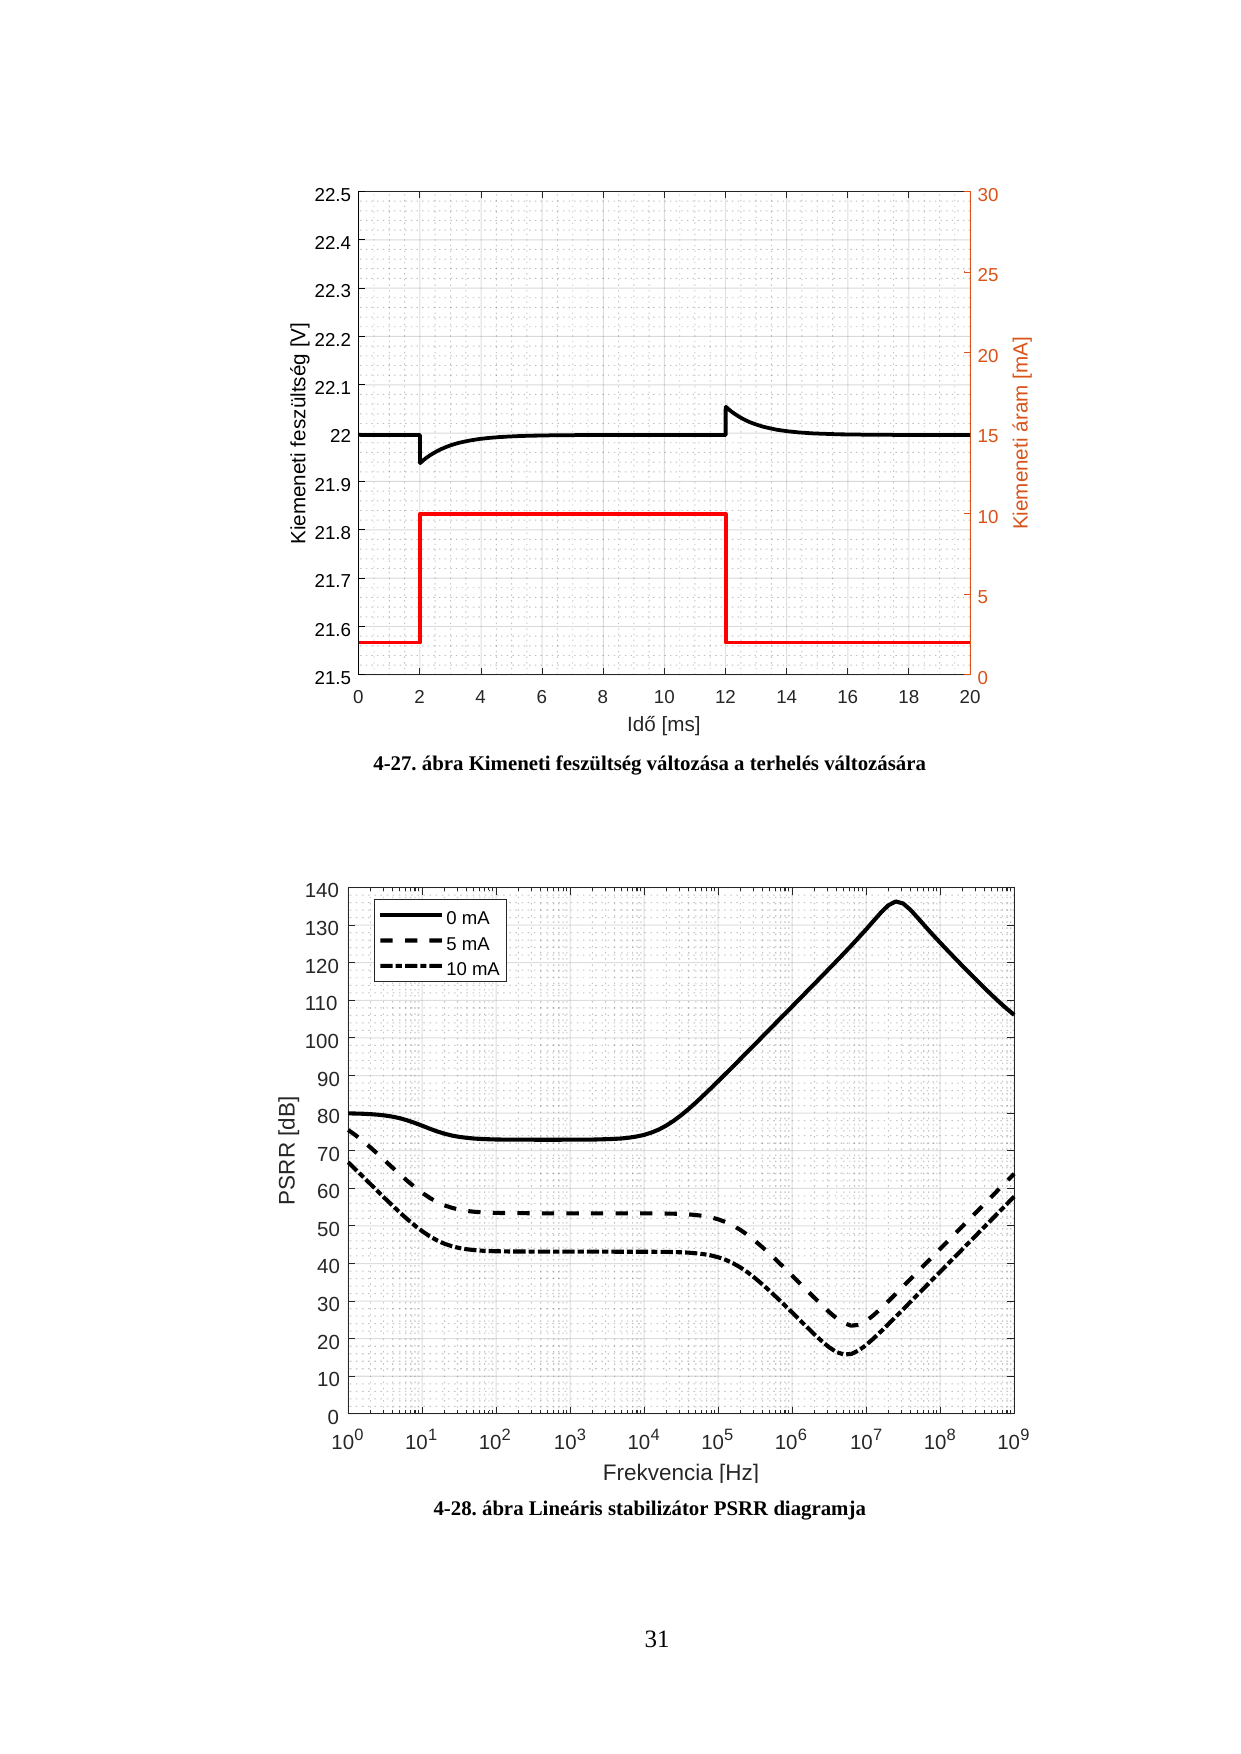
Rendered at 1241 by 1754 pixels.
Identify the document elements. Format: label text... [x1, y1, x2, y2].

text 4-. ábra Lineáris stabilizátor PSRR diagramja [207, 1495, 1092, 1519]
text 4-. ábra Kimeneti feszültség változása a terhelés változására [207, 751, 1092, 775]
